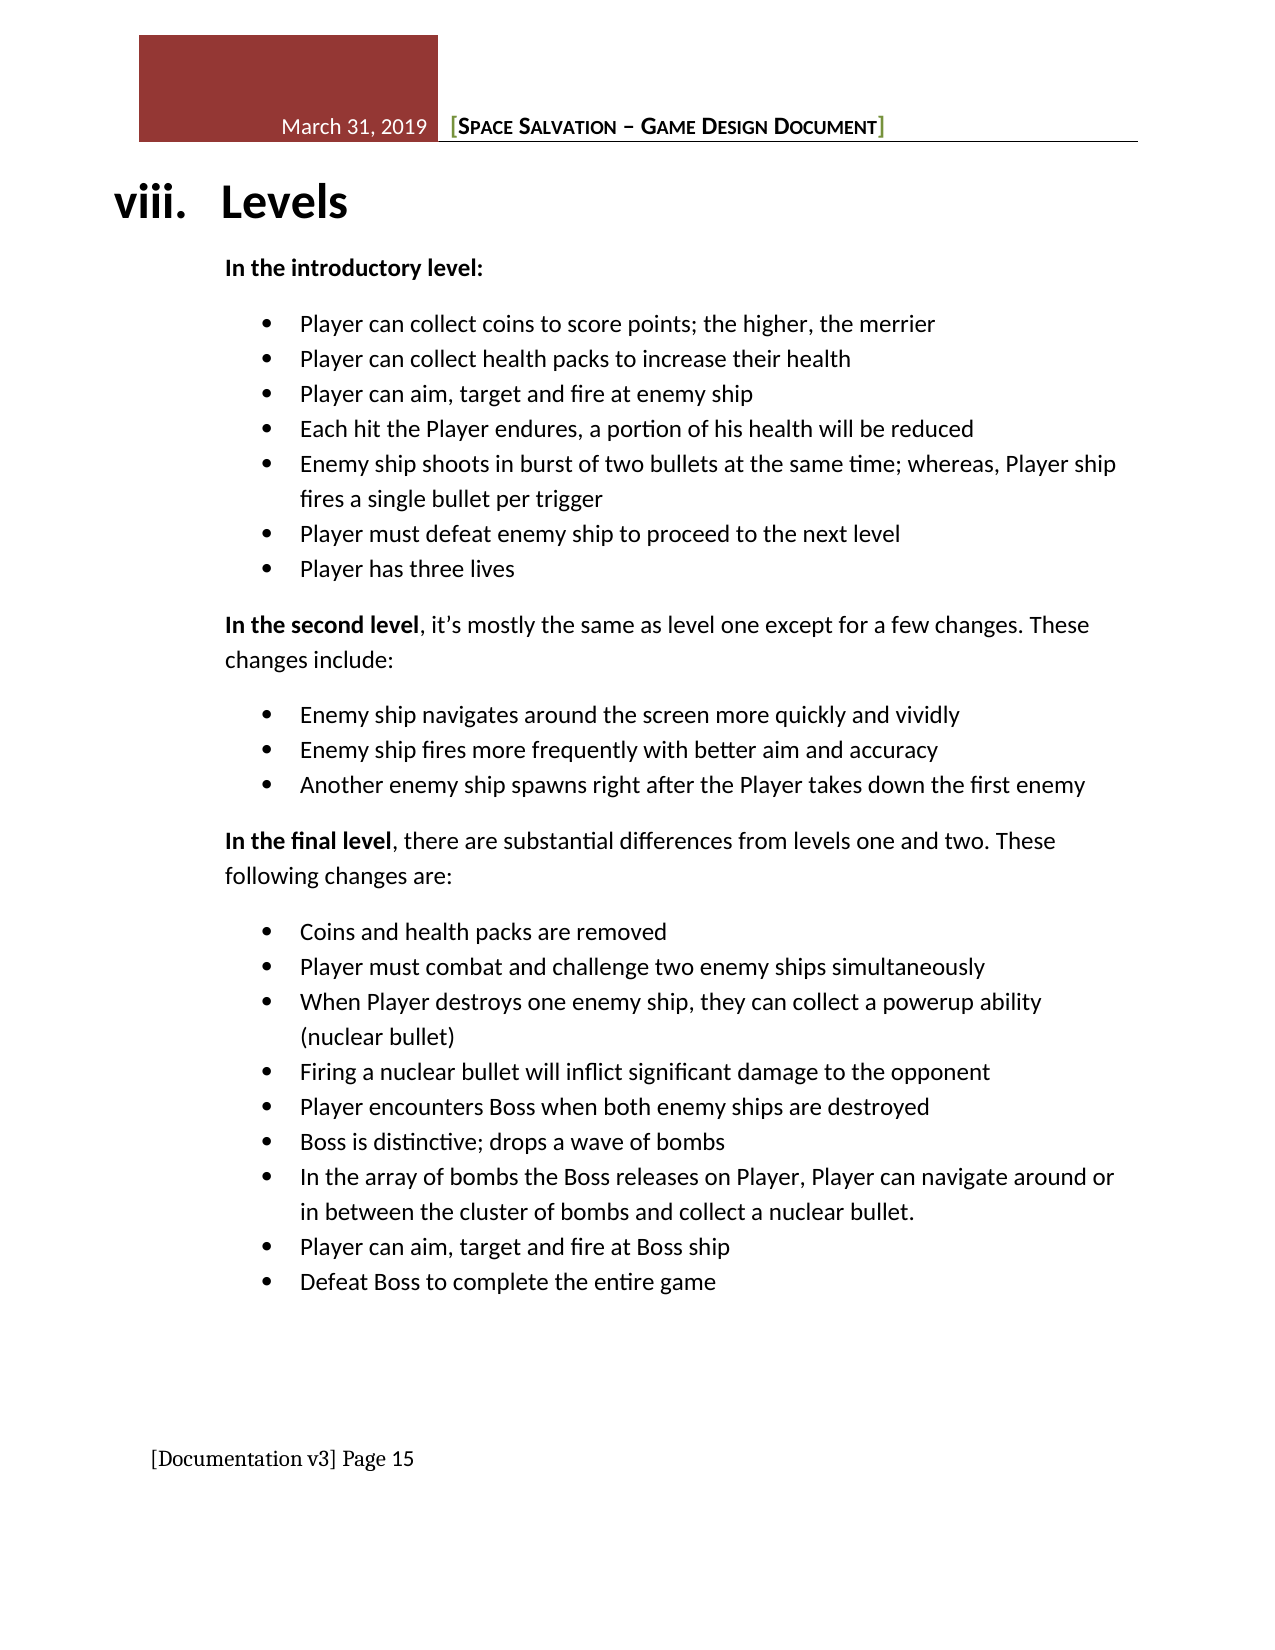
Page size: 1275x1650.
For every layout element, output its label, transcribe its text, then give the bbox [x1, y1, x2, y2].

list Player has three lives [262, 553, 1125, 583]
list Player must defeat enemy ship to proceed to the next level [262, 518, 1125, 548]
list Firing a nuclear bullet will inflict significant damage to the opponent [262, 1056, 1125, 1087]
list Boss is distinctive; drops a wave of bombs [262, 1126, 1125, 1157]
list Player can collect coins to score points; the higher, the merrier [262, 308, 1125, 338]
list Defeat Boss to complete the entire game [262, 1266, 1125, 1297]
list In the array of bombs the Boss releases on Player, Player can navigate around or in between the cluster of bombs and collect a nuclear bullet. [262, 1161, 1125, 1227]
list When Player destroys one enemy ship, they can collect a powerup ability (nuclear bullet) [262, 986, 1125, 1052]
subtitle Levels [187, 169, 1125, 231]
text In the second level, it’s mostly the same as level one except for a few changes. These changes include: [225, 609, 1125, 674]
text In the introductory level: [225, 252, 1125, 283]
list Enemy ship fires more frequently with better aim and accuracy [262, 735, 1125, 765]
list Coins and health packs are removed [262, 916, 1125, 947]
list Another enemy ship spawns right after the Player takes down the first enemy [262, 770, 1125, 800]
list Enemy ship navigates around the screen more quickly and vividly [262, 700, 1125, 730]
list Player can aim, target and fire at Boss ship [262, 1231, 1125, 1262]
list Player must combat and challenge two enemy ships simultaneously [262, 951, 1125, 982]
list Player can collect health packs to increase their health [262, 343, 1125, 373]
text In the final level, there are substantial differences from levels one and two. These following changes are: [225, 826, 1125, 891]
list Enemy ship shoots in burst of two bullets at the same time; whereas, Player ship fires a single bullet per trigger [262, 448, 1125, 513]
list Player encounters Boss when both enemy ships are destroyed [262, 1091, 1125, 1122]
list Player can aim, target and fire at enemy ship [262, 378, 1125, 408]
list Each hit the Player endures, a portion of his health will be reduced [262, 413, 1125, 443]
